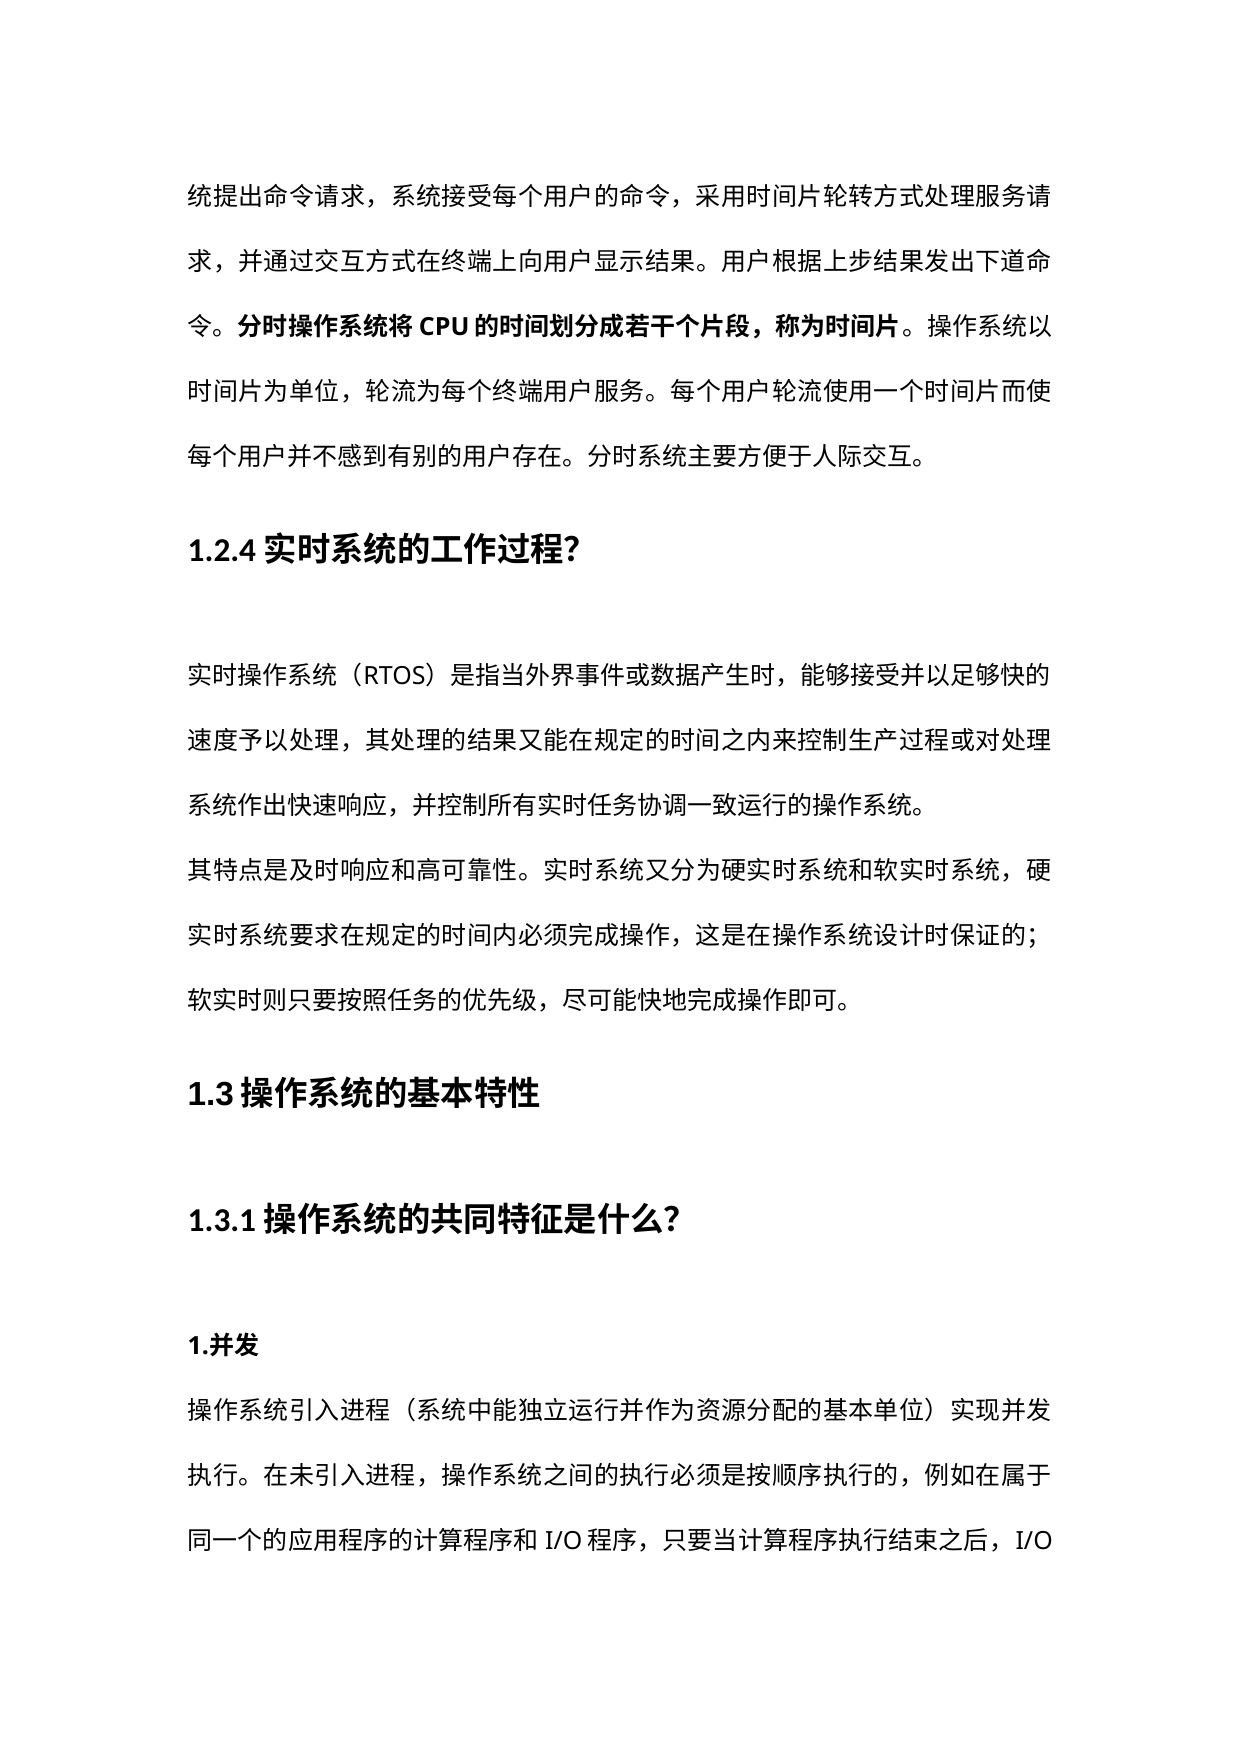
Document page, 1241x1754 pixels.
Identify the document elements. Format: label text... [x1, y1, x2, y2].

subtitle 1.3.1 操作系统的共同特征是什么？ [187, 1185, 1053, 1250]
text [187, 162, 1053, 487]
subtitle 1.2.4 实时系统的工作过程？ [187, 514, 1053, 579]
text 1.并发 [187, 1311, 1053, 1376]
text 实时操作系统（RTOS）是指当外界事件或数据产生时，能够接受并以足够快的速度予以处理，其处理的结果又能在规定的时间之内来控制生产过程或对处理系统作出快速响应，并控制所有实时任务协调一致运行的操作系统。 [187, 641, 1053, 836]
subtitle 1.3操作系统的基本特性 [187, 1058, 1053, 1123]
text 其特点是及时响应和高可靠性。实时系统又分为硬实时系统和软实时系统，硬实时系统要求在规定的时间内必须完成操作，这是在操作系统设计时保证的；软实时则只要按照任务的优先级，尽可能快地完成操作即可。 [187, 836, 1053, 1031]
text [187, 1376, 1053, 1571]
